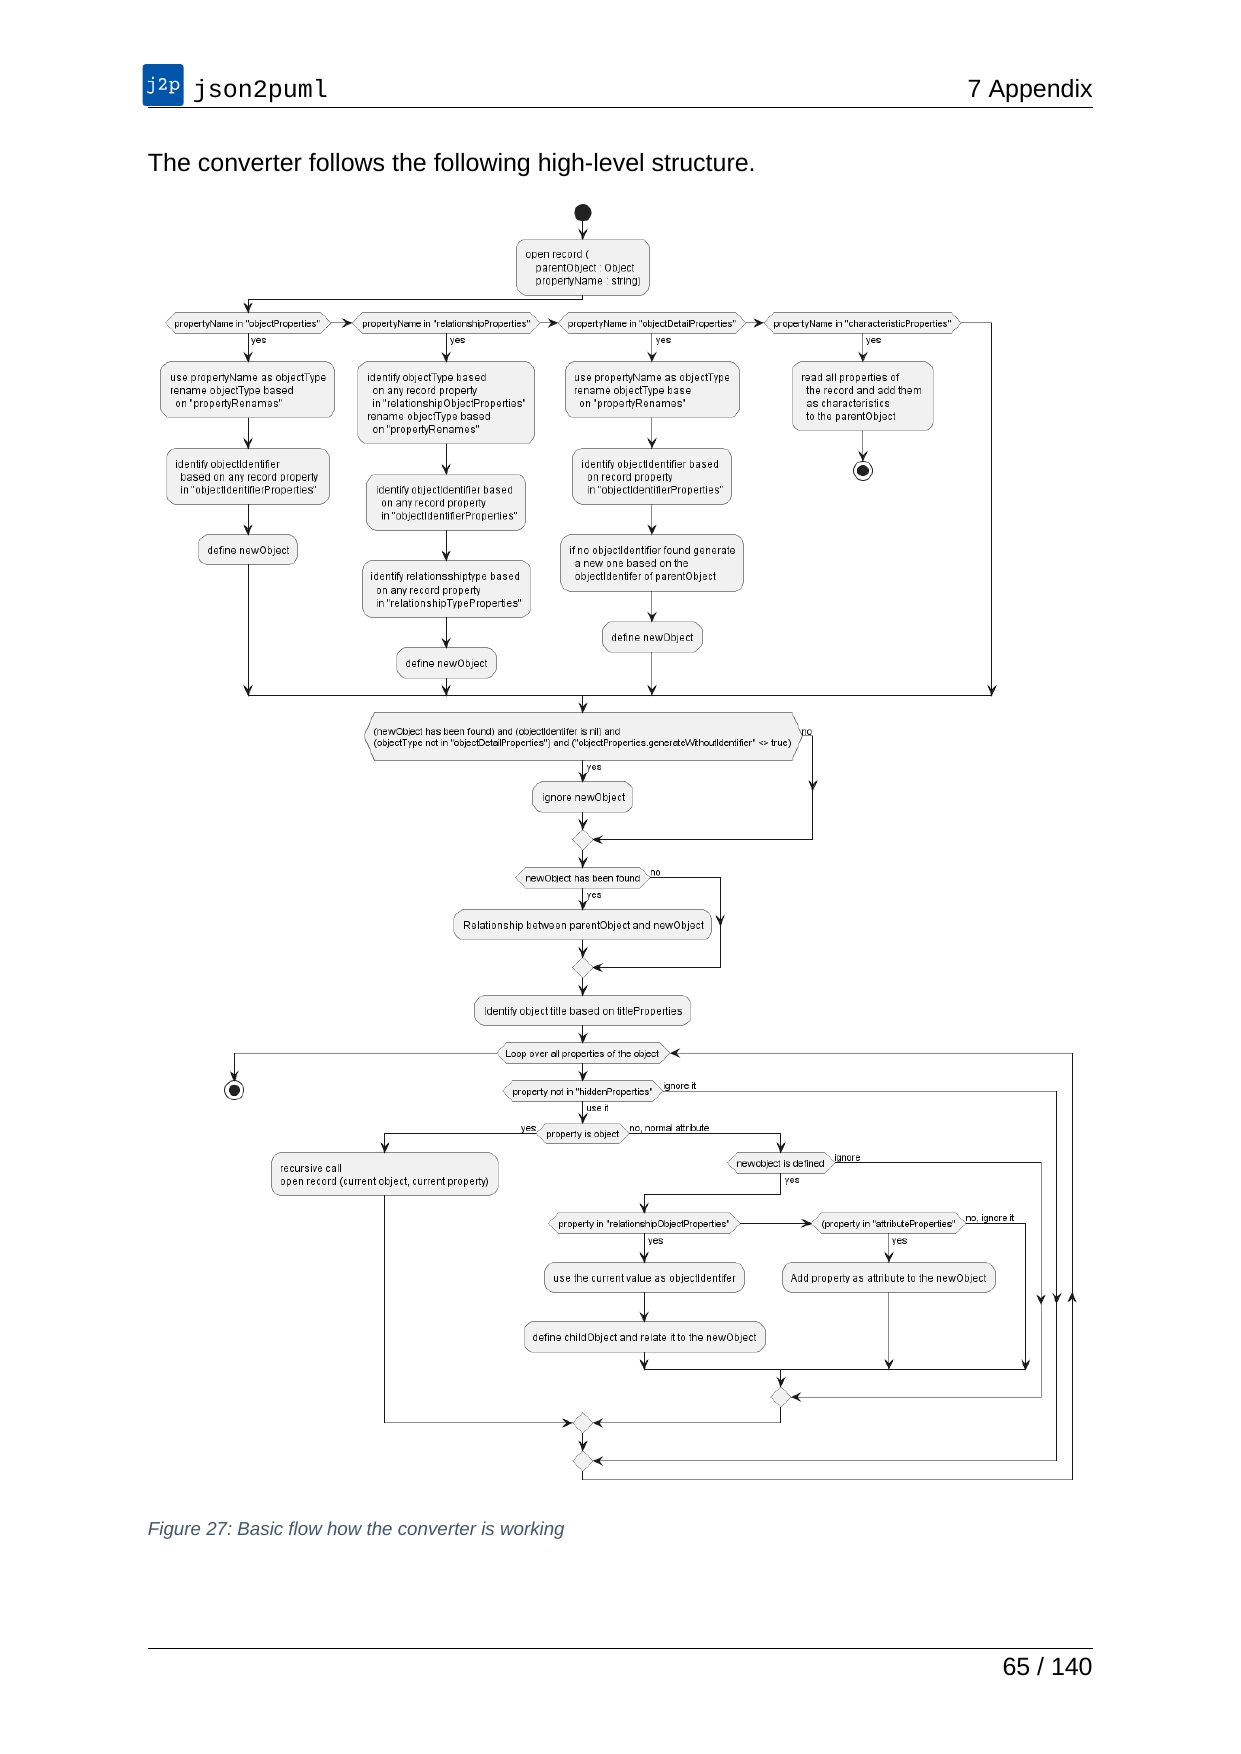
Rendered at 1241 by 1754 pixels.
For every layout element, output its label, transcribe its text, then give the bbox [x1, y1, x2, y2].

text Figure 27: Basic flow how the converter is working [148, 1518, 1093, 1539]
text The converter follows the following high-level structure. [148, 148, 1093, 176]
picture [142, 64, 184, 106]
picture [147, 195, 1093, 1499]
